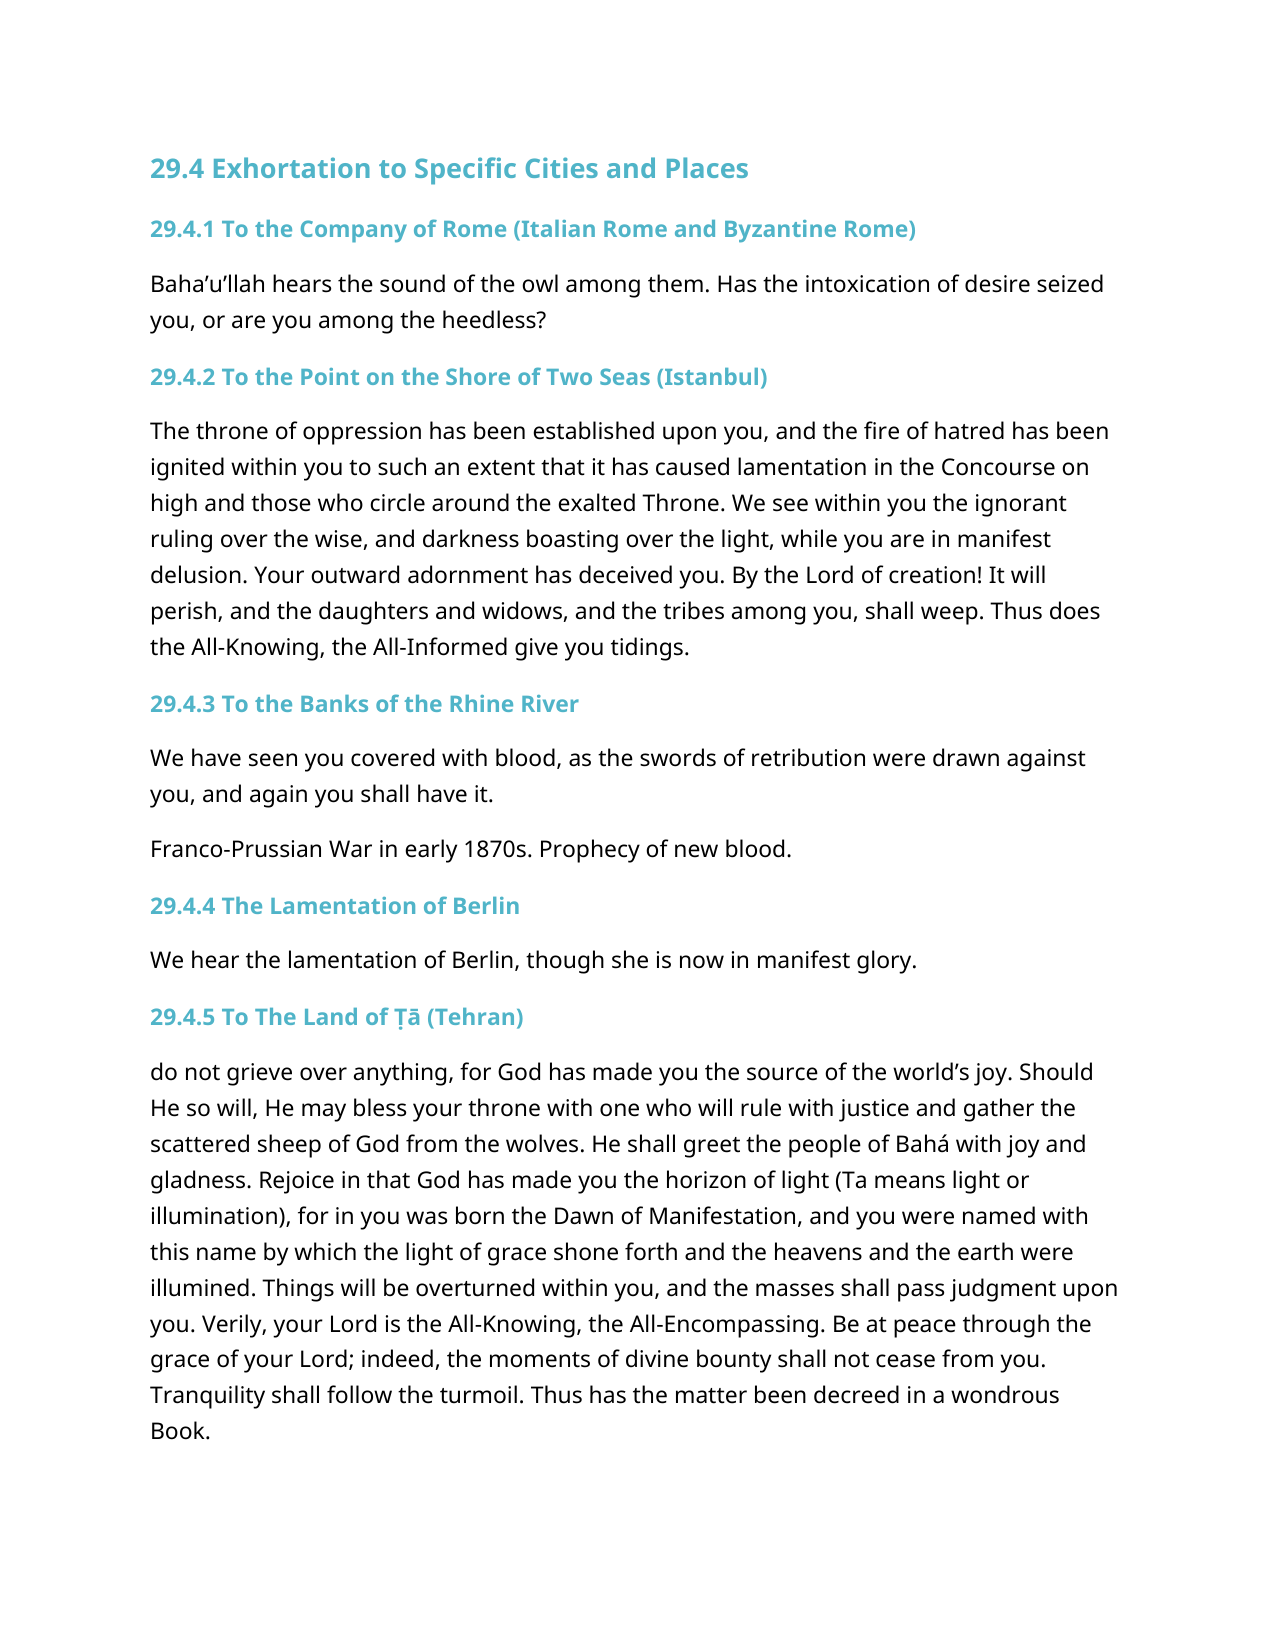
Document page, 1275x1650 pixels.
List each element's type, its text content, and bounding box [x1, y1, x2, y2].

text Franco-Prussian War in early 1870s. Prophecy of new blood. [150, 833, 1125, 864]
subtitle 29.4.2 To the Point on the Shore of Two Seas (Istanbul) [150, 361, 1125, 392]
subtitle 29.4.4 The Lamentation of Berlin [150, 890, 1125, 921]
text We have seen you covered with blood, as the swords of retribution were drawn against you, and again you shall have it. [150, 742, 1125, 809]
subtitle 29.4.1 To the Company of Rome (Italian Rome and Byzantine Rome) [150, 213, 1125, 244]
subtitle 29.4.3 To the Banks of the Rhine River [150, 688, 1125, 719]
text We hear the lamentation of Berlin, though she is now in manifest glory. [150, 944, 1125, 976]
text Baha’u’llah hears the sound of the owl among them. Has the intoxication of desire seized you, or are you among the heedless? [150, 268, 1125, 335]
text do not grieve over anything, for God has made you the source of the world’s joy. Should He so will, He may bless your throne with one who will rule with justice and gather the scattered sheep of God from the wolves. He shall greet the people of Bahá with joy and gladness. Rejoice in that God has made you the horizon of light (Ta means light or illumination), for in you was born the Dawn of Manifestation, and you were named with this name by which the light of grace shone forth and the heavens and the earth were illumined. Things will be overturned within you, and the masses shall pass judgment upon you. Verily, your Lord is the All-Knowing, the All-Encompassing. Be at peace through the grace of your Lord; indeed, the moments of divine bounty shall not cease from you. Tranquility shall follow the turmoil. Thus has the matter been decreed in a wondrous Book. [150, 1056, 1125, 1447]
text The throne of oppression has been established upon you, and the fire of hatred has been ignited within you to such an extent that it has caused lamentation in the Concourse on high and those who circle around the exalted Throne. We see within you the ignorant ruling over the wise, and darkness boasting over the light, while you are in manifest delusion. Your outward adornment has deceived you. By the Lord of creation! It will perish, and the daughters and widows, and the tribes among you, shall weep. Thus does the All-Knowing, the All-Informed give you tidings. [150, 415, 1125, 662]
subtitle 29.4 Exhortation to Specific Cities and Places [150, 150, 1125, 187]
subtitle 29.4.5 To The Land of Ṭā (Tehran) [150, 1001, 1125, 1032]
